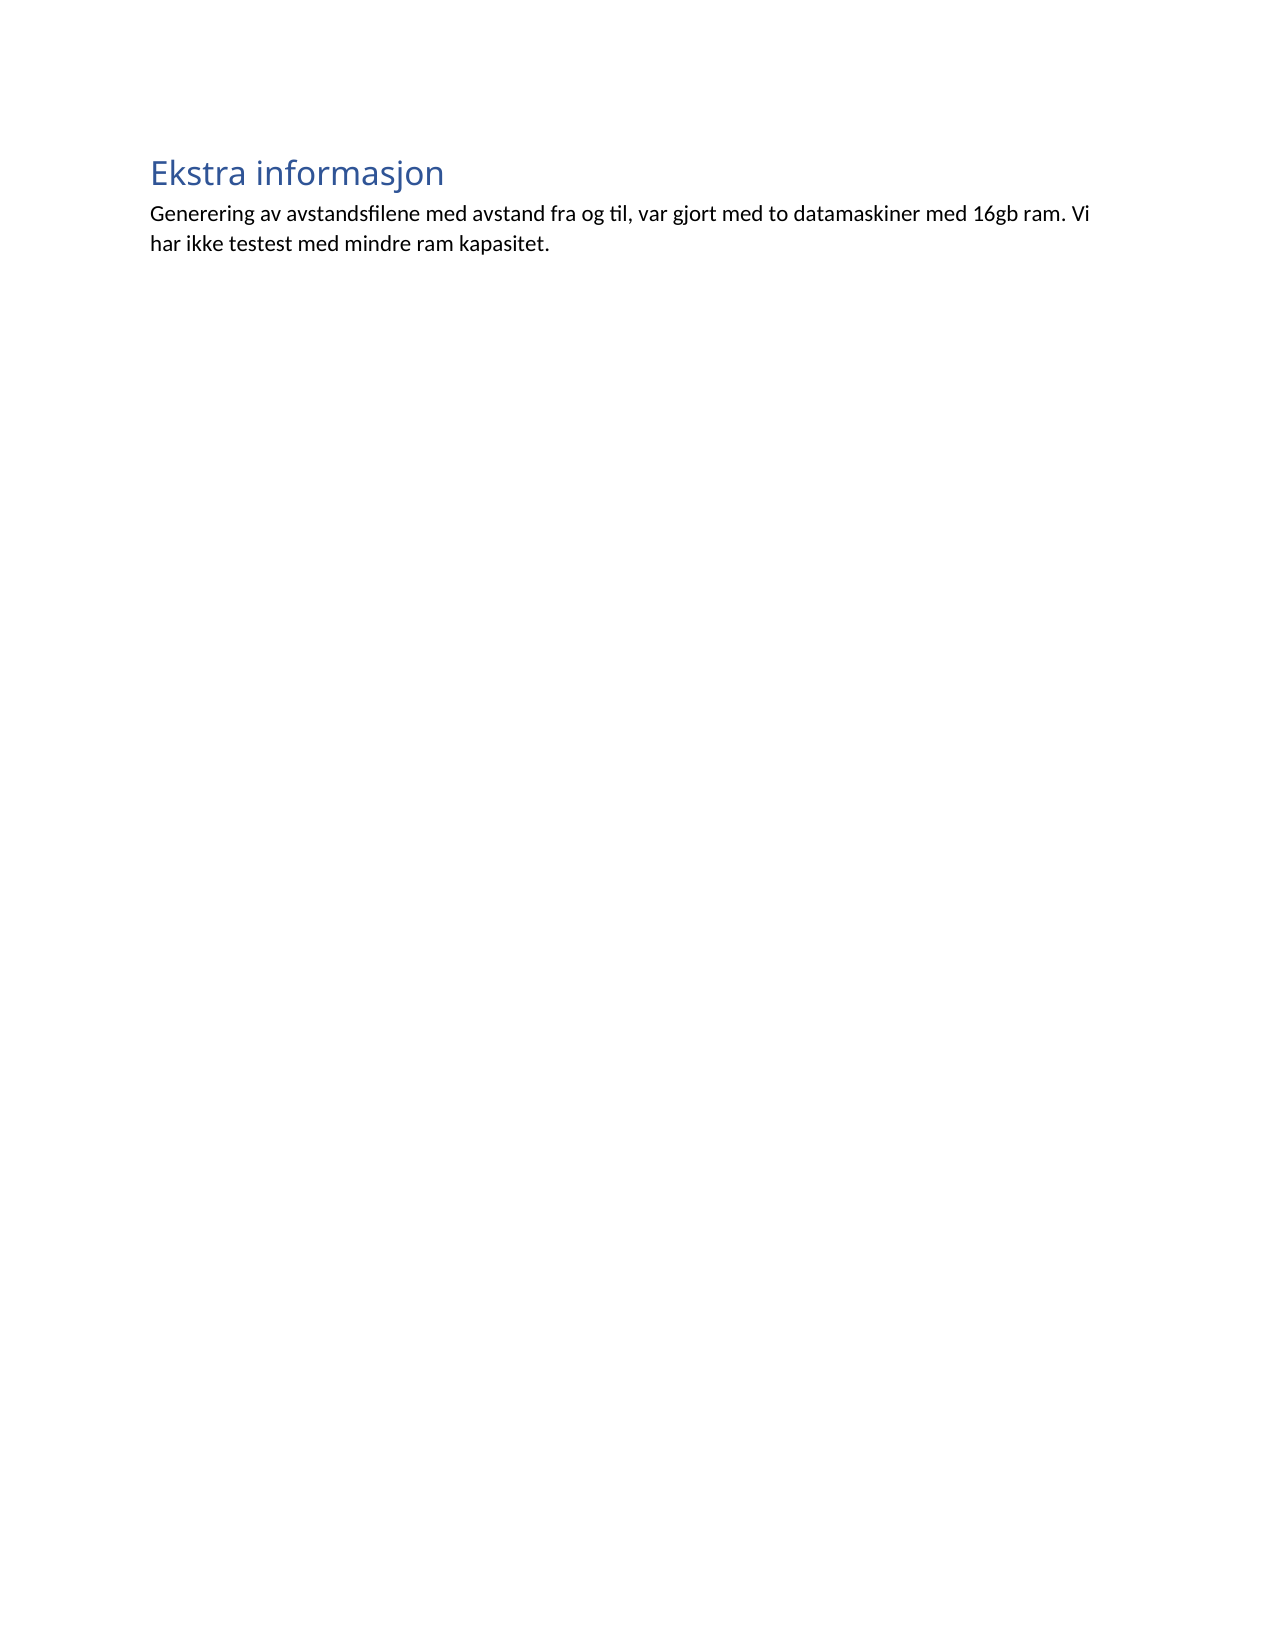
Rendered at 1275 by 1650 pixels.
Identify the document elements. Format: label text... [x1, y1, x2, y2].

text Generering av avstandsfilene med avstand fra og til, var gjort med to datamaskiner med 16gb ram. Vi har ikke testest med mindre ram kapasitet. [150, 199, 1125, 257]
subtitle Ekstra informasjon [150, 150, 1125, 195]
